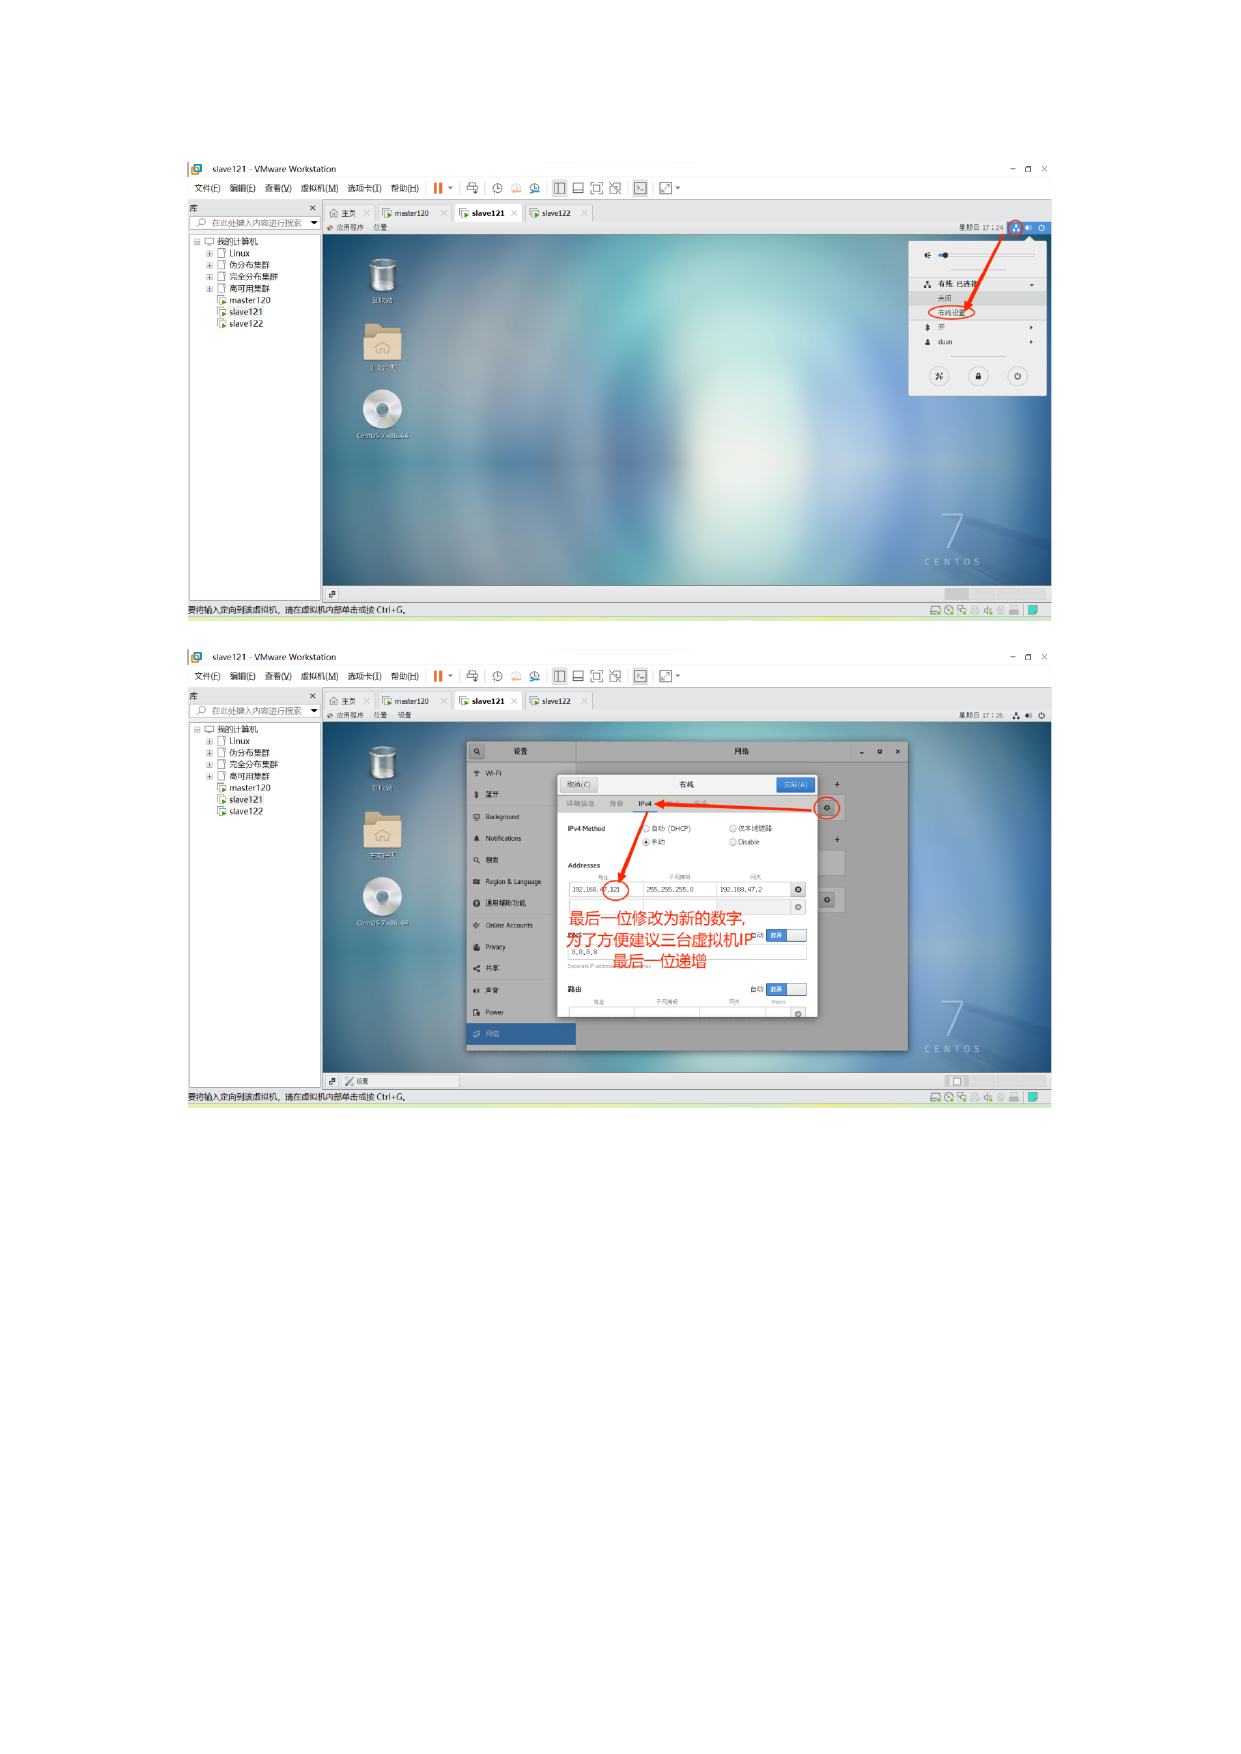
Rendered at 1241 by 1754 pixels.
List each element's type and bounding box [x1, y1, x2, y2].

picture [187, 649, 1052, 1108]
picture [187, 162, 1052, 621]
